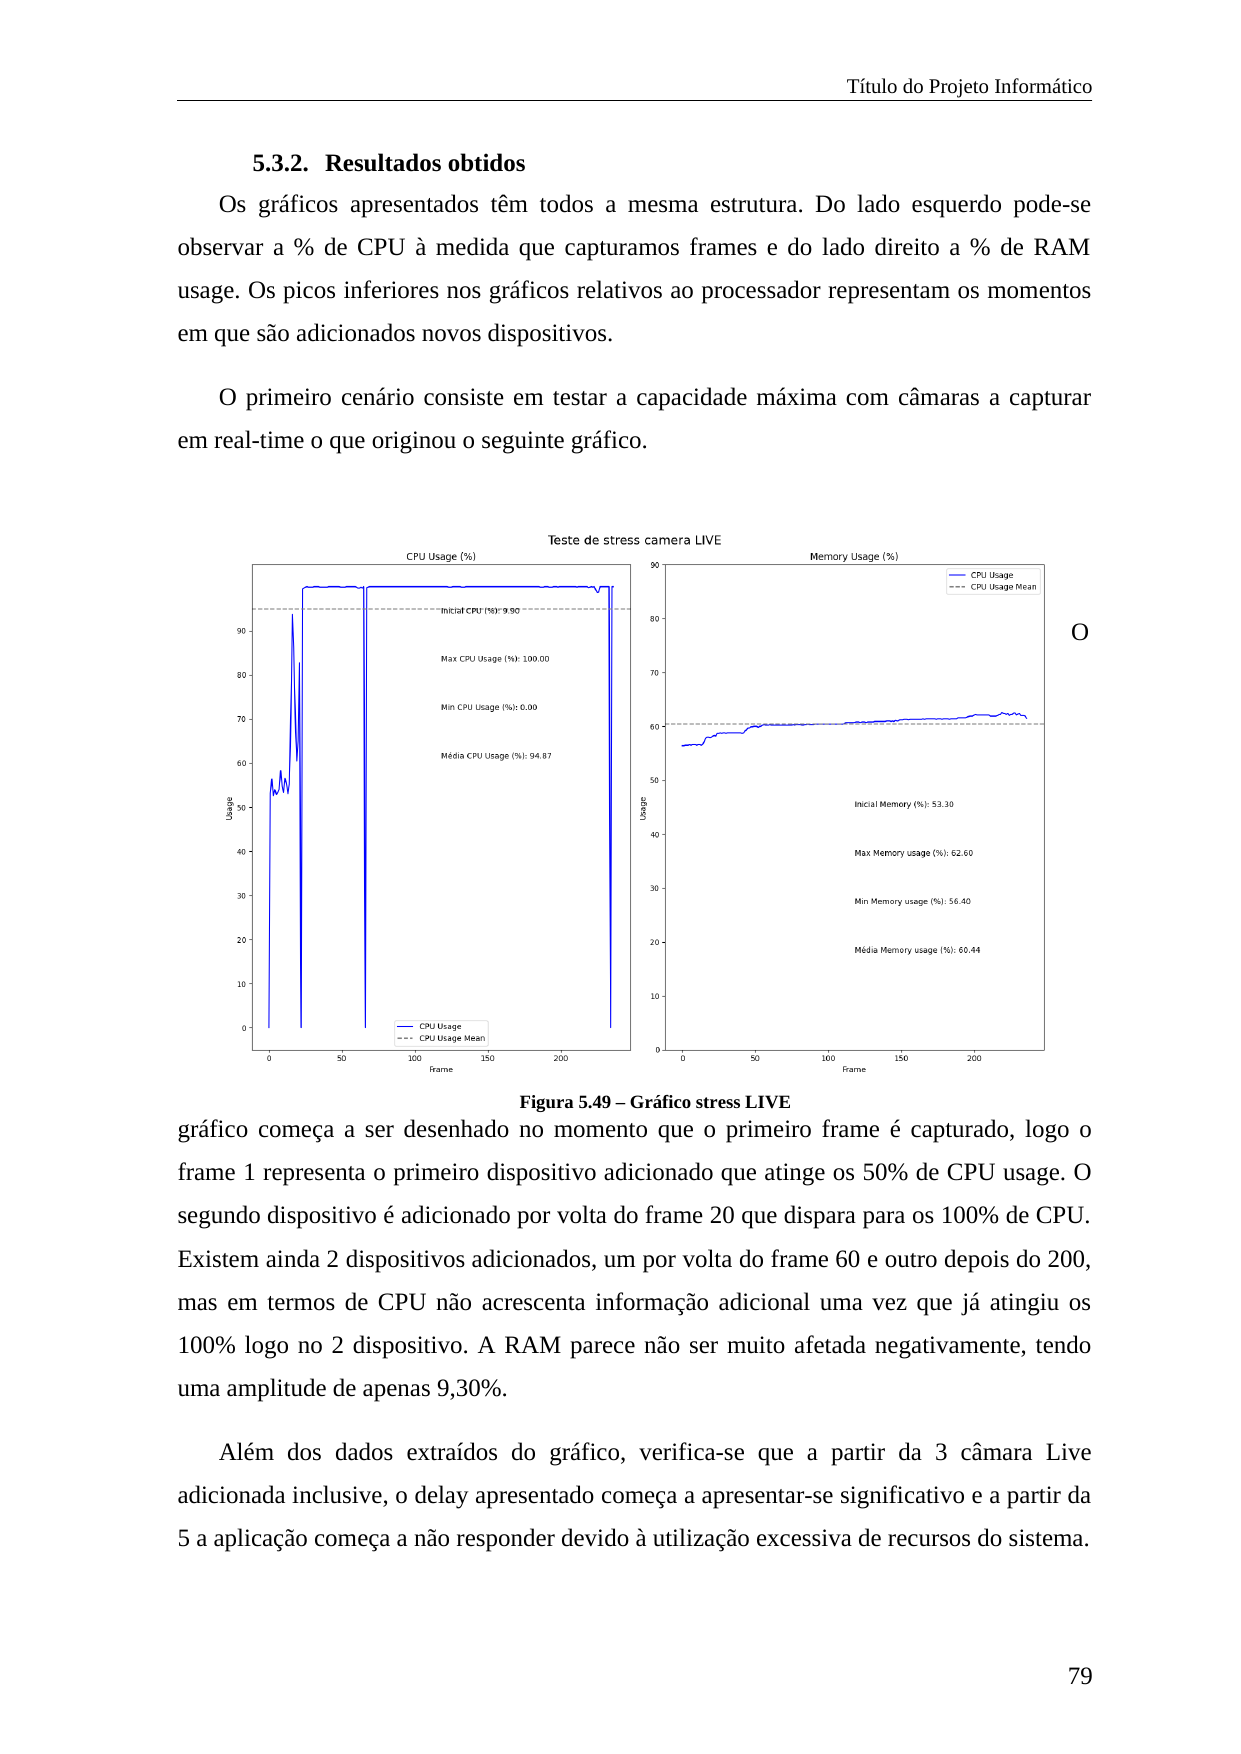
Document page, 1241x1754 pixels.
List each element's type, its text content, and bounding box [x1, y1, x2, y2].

text Além dos dados extraídos do gráfico, verifica-se que a partir da 3 câmara Live adicionada inclusive, o delay apresentado começa a apresentar-se significativo e a partir da 5 a aplicação começa a não responder devido à utilização excessiva de recursos do sistema. [177, 1437, 1092, 1552]
picture [217, 524, 1052, 1082]
text Os gráficos apresentados têm todos a mesma estrutura. Do lado esquerdo pode-se observar a % de CPU à medida que capturamos frames e do lado direito a % de RAM usage. Os picos inferiores nos gráficos relativos ao processador representam os momentos em que são adicionados novos dispositivos. [177, 189, 1092, 347]
text O primeiro cenário consiste em testar a capacidade máxima com câmaras a capturar em real-time o que originou o seguinte gráfico. [177, 382, 1092, 454]
subtitle Resultados obtidos [252, 148, 1092, 176]
